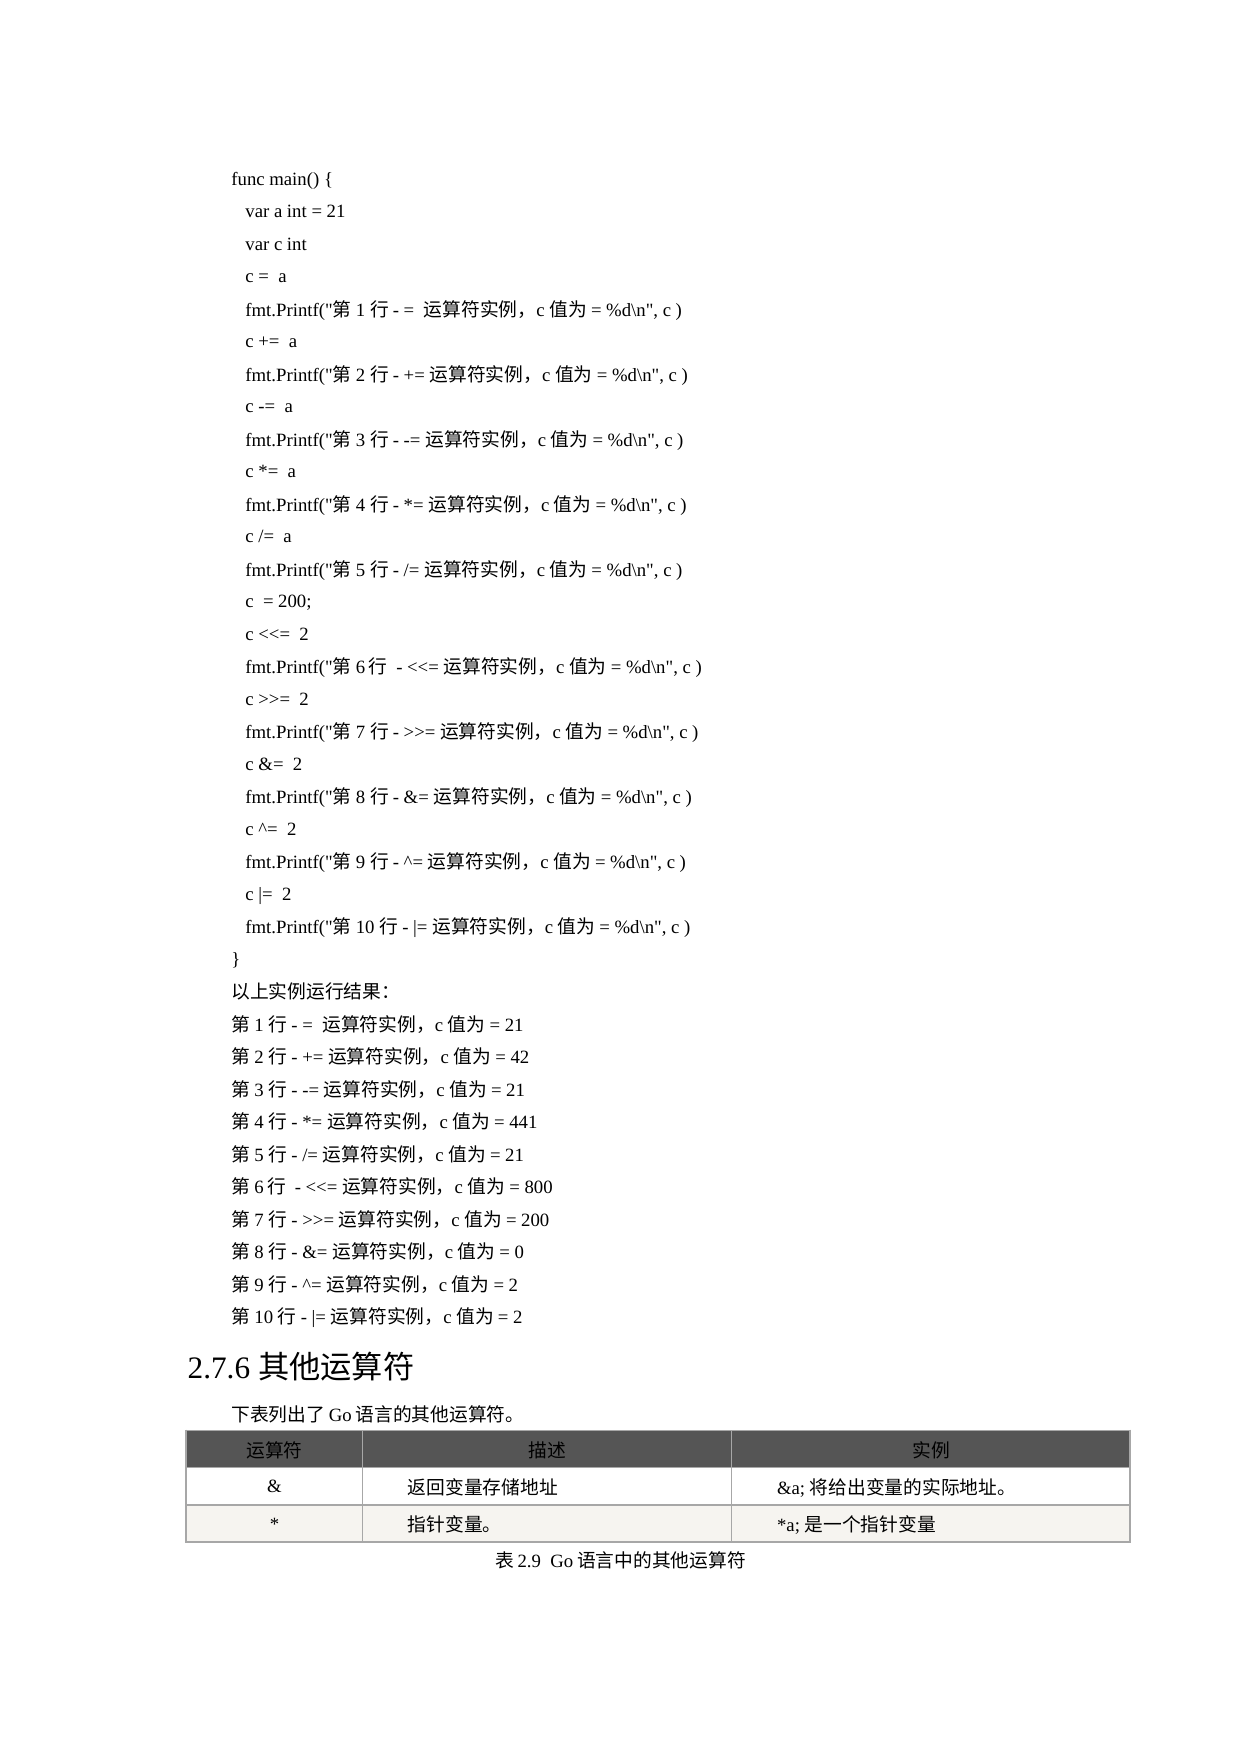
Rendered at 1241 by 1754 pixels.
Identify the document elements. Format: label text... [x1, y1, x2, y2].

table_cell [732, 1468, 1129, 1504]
text fmt.Printf("第 10 行 - |= 运算符实例，c 值为 = %d\n", c ) [187, 909, 1053, 942]
text c <<= 2 [187, 617, 1053, 649]
text 第 1 行 - = 运算符实例，c 值为 = 21 [187, 1007, 1053, 1039]
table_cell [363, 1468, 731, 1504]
text fmt.Printf("第 4 行 - *= 运算符实例，c 值为 = %d\n", c ) [187, 487, 1053, 519]
text c *= a [187, 454, 1053, 487]
text c >>= 2 [187, 682, 1053, 714]
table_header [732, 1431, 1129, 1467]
text 表2.9 Go语言中的其他运算符 [187, 1543, 1053, 1575]
text 第 9 行 - ^= 运算符实例，c 值为 = 2 [187, 1267, 1053, 1299]
text fmt.Printf("第 8 行 - &= 运算符实例，c 值为 = %d\n", c ) [187, 779, 1053, 812]
text c /= a [187, 519, 1053, 552]
text c ^= 2 [187, 812, 1053, 844]
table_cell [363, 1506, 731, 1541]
text c &= 2 [187, 747, 1053, 779]
text fmt.Printf("第 7 行 - >>= 运算符实例，c 值为 = %d\n", c ) [187, 714, 1053, 747]
text c = 200; [187, 584, 1053, 617]
text var a int = 21 [187, 194, 1053, 227]
text 下表列出了Go语言的其他运算符。 [187, 1397, 1053, 1429]
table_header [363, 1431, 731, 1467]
text c -= a [187, 389, 1053, 422]
text 第 3 行 - -= 运算符实例，c 值为 = 21 [187, 1072, 1053, 1104]
text fmt.Printf("第 5 行 - /= 运算符实例，c 值为 = %d\n", c ) [187, 552, 1053, 584]
text c |= 2 [187, 877, 1053, 909]
text 以上实例运行结果： [187, 974, 1053, 1007]
text 第 4 行 - *= 运算符实例，c 值为 = 441 [187, 1104, 1053, 1137]
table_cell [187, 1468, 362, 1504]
text var c int [187, 227, 1053, 259]
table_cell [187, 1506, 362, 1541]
text fmt.Printf("第 3 行 - -= 运算符实例，c 值为 = %d\n", c ) [187, 422, 1053, 454]
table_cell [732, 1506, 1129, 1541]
text fmt.Printf("第 2 行 - += 运算符实例，c 值为 = %d\n", c ) [187, 357, 1053, 389]
text 第 8 行 - &= 运算符实例，c 值为 = 0 [187, 1234, 1053, 1267]
text c += a [187, 324, 1053, 357]
text 第 6行 - <<= 运算符实例，c 值为 = 800 [187, 1169, 1053, 1202]
text c = a [187, 259, 1053, 292]
text func main() { [187, 162, 1053, 194]
text 第 5 行 - /= 运算符实例，c 值为 = 21 [187, 1137, 1053, 1169]
text fmt.Printf("第 1 行 - = 运算符实例，c 值为 = %d\n", c ) [187, 292, 1053, 324]
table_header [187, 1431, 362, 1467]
text 第 7 行 - >>= 运算符实例，c 值为 = 200 [187, 1202, 1053, 1234]
text 2.7.6 其他运算符 [187, 1332, 1053, 1397]
text fmt.Printf("第 9 行 - ^= 运算符实例，c 值为 = %d\n", c ) [187, 844, 1053, 877]
text 第 2 行 - += 运算符实例，c 值为 = 42 [187, 1039, 1053, 1072]
text fmt.Printf("第 6行 - <<= 运算符实例，c 值为 = %d\n", c ) [187, 649, 1053, 682]
text } [187, 942, 1053, 974]
text 第 10 行 - |= 运算符实例，c 值为 = 2 [187, 1299, 1053, 1332]
